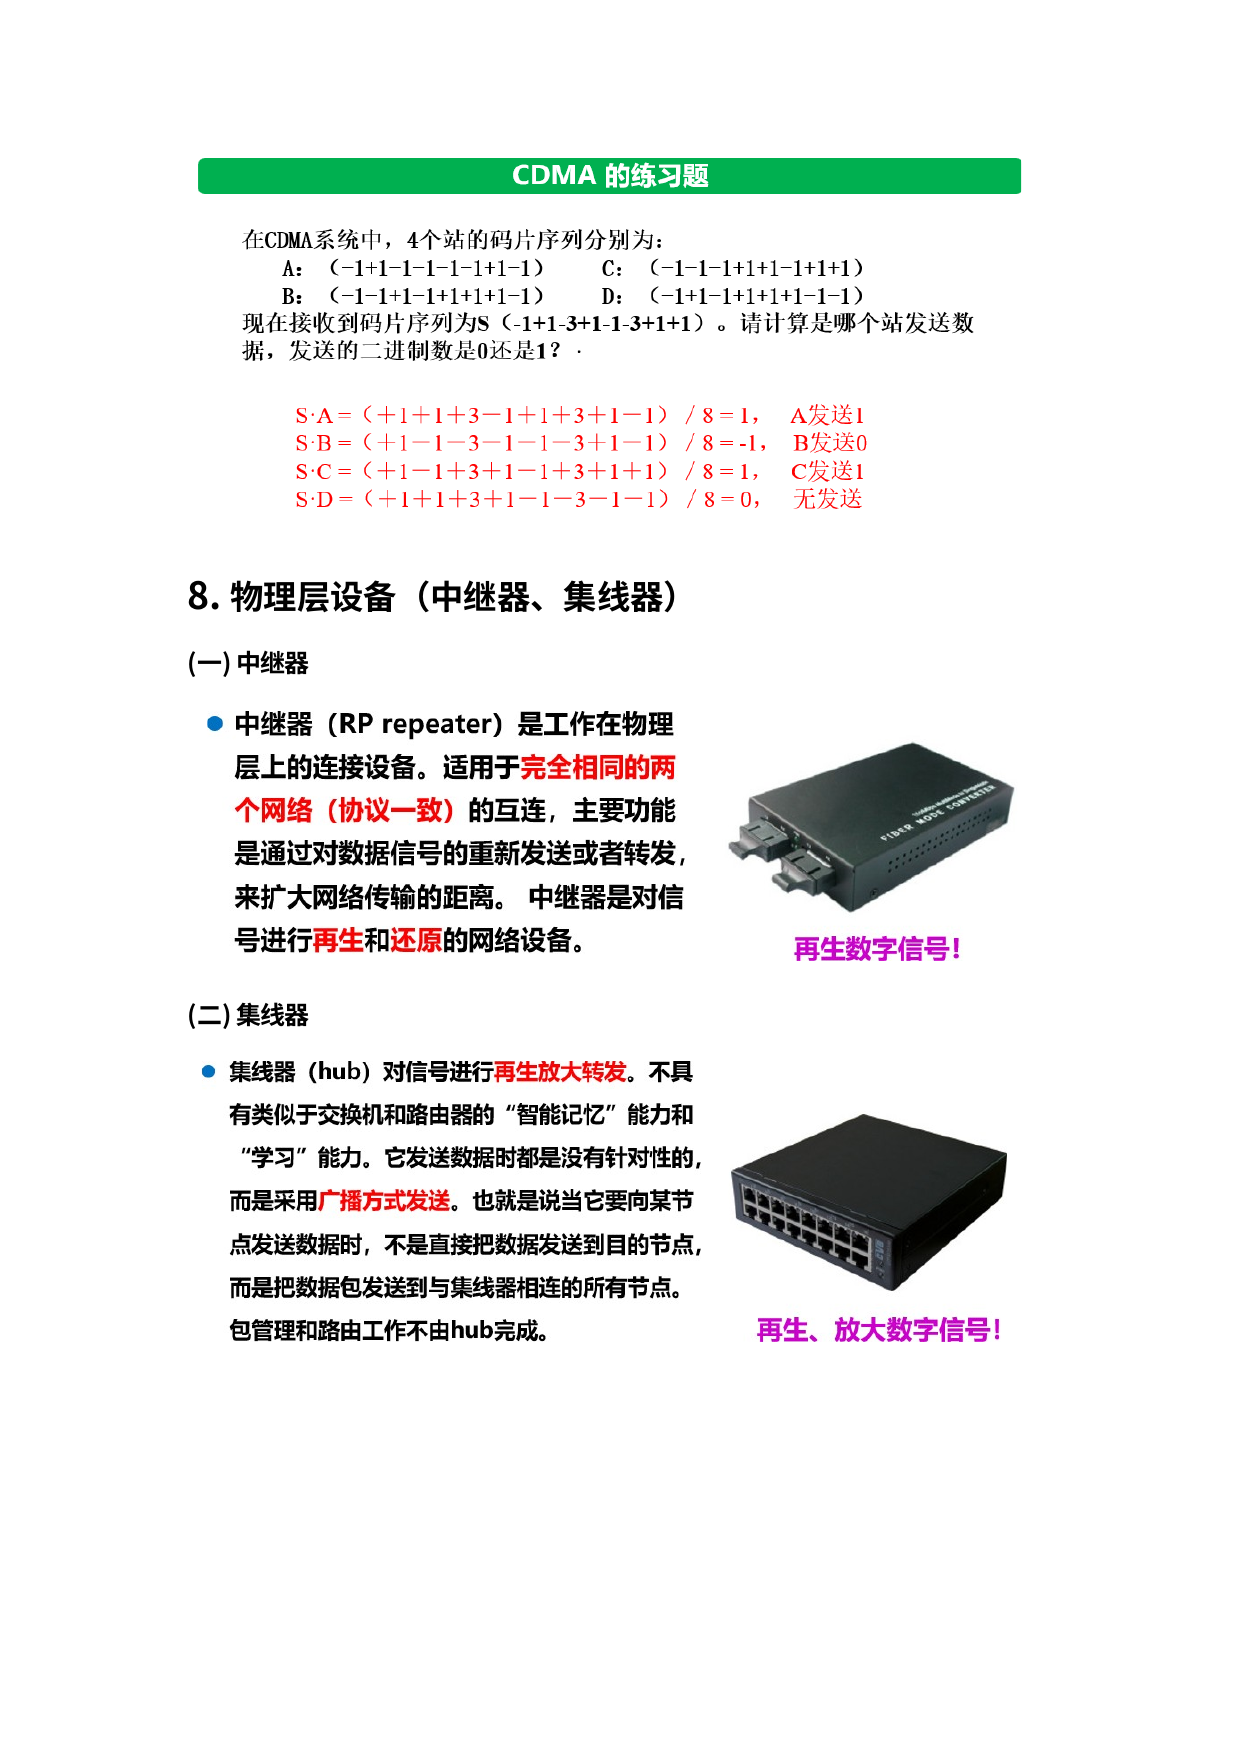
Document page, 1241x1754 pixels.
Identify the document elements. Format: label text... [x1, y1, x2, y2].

picture [201, 1061, 1007, 1342]
subtitle 8. 物理层设备（中继器、集线器） [187, 566, 1240, 620]
picture [207, 711, 1018, 961]
text (二) 集线器 [187, 995, 1240, 1032]
picture [198, 158, 1022, 509]
subtitle (一) 中继器 [187, 644, 1240, 680]
